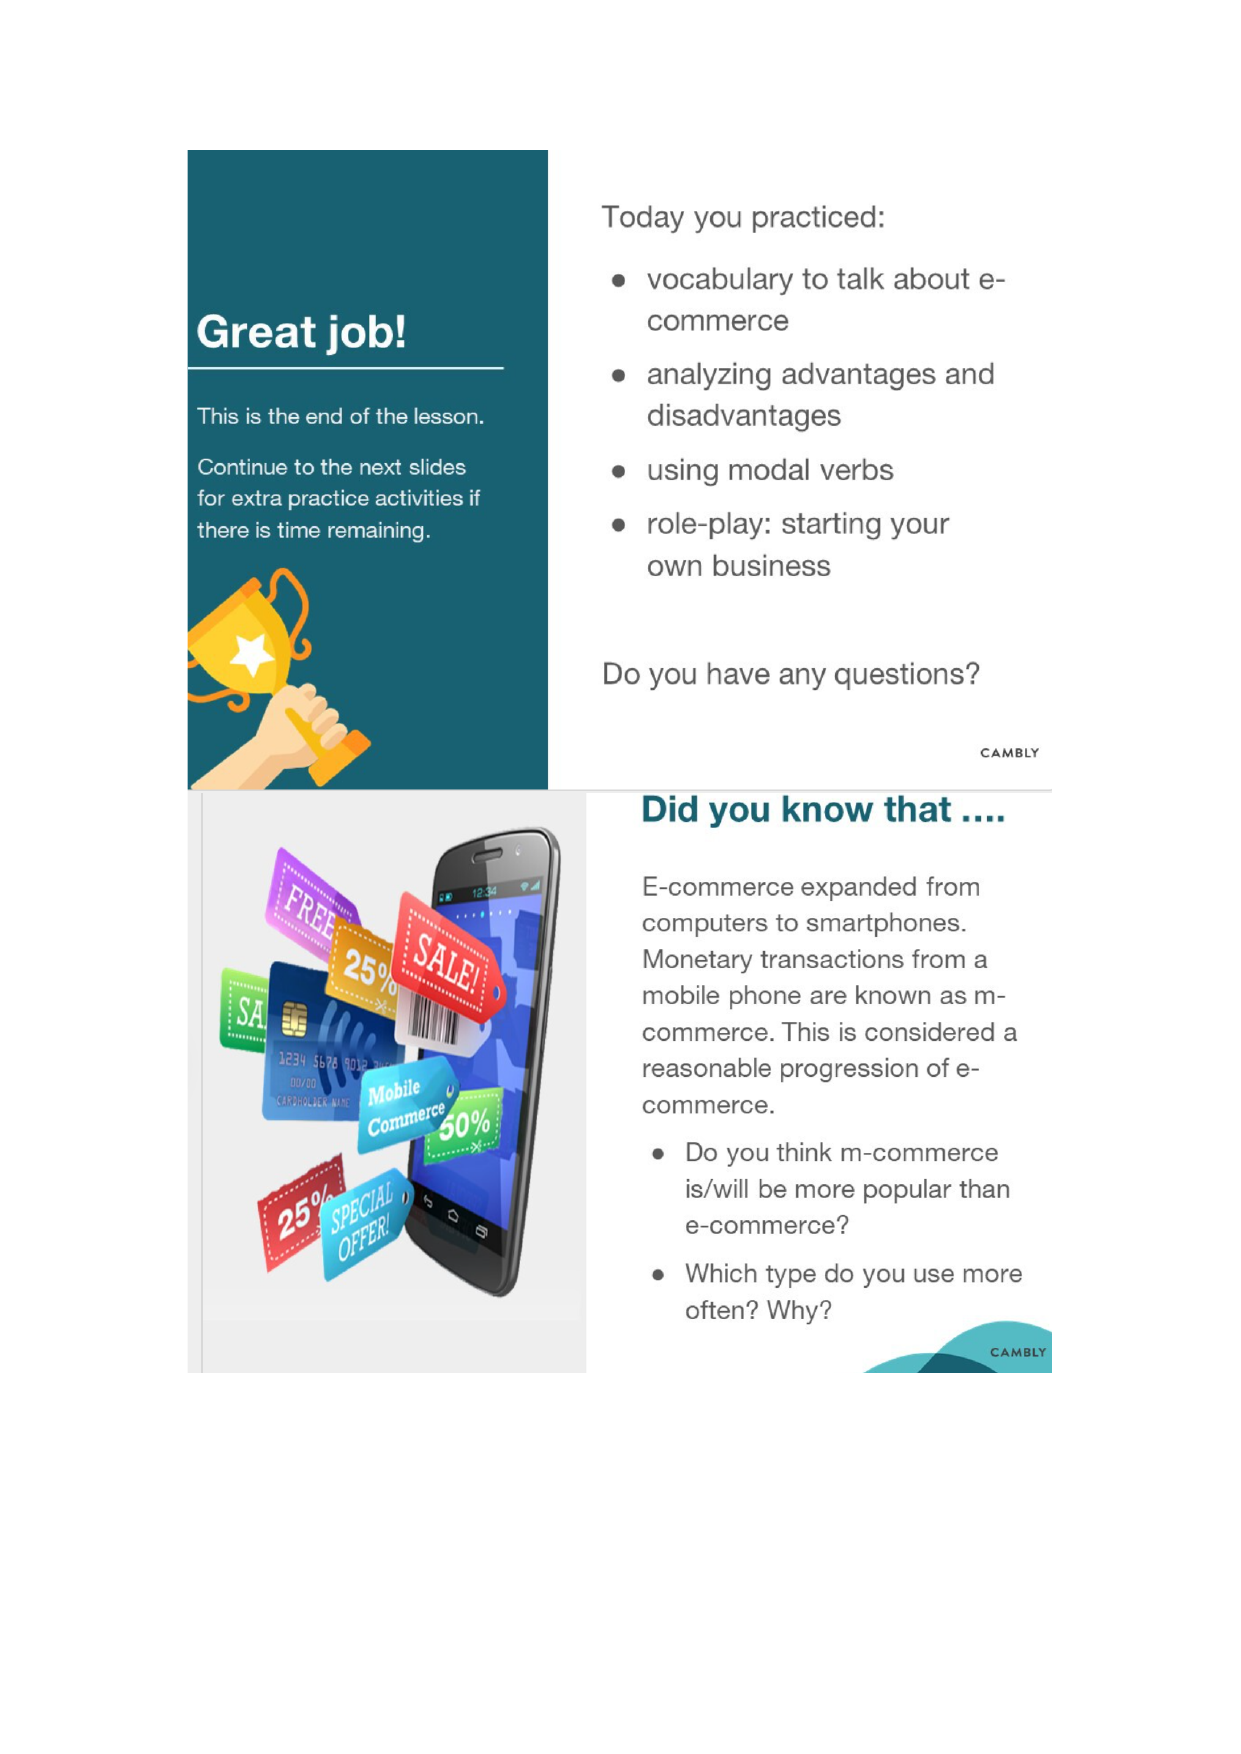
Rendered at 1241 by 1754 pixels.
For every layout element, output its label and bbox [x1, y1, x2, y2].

picture [187, 150, 1052, 1373]
